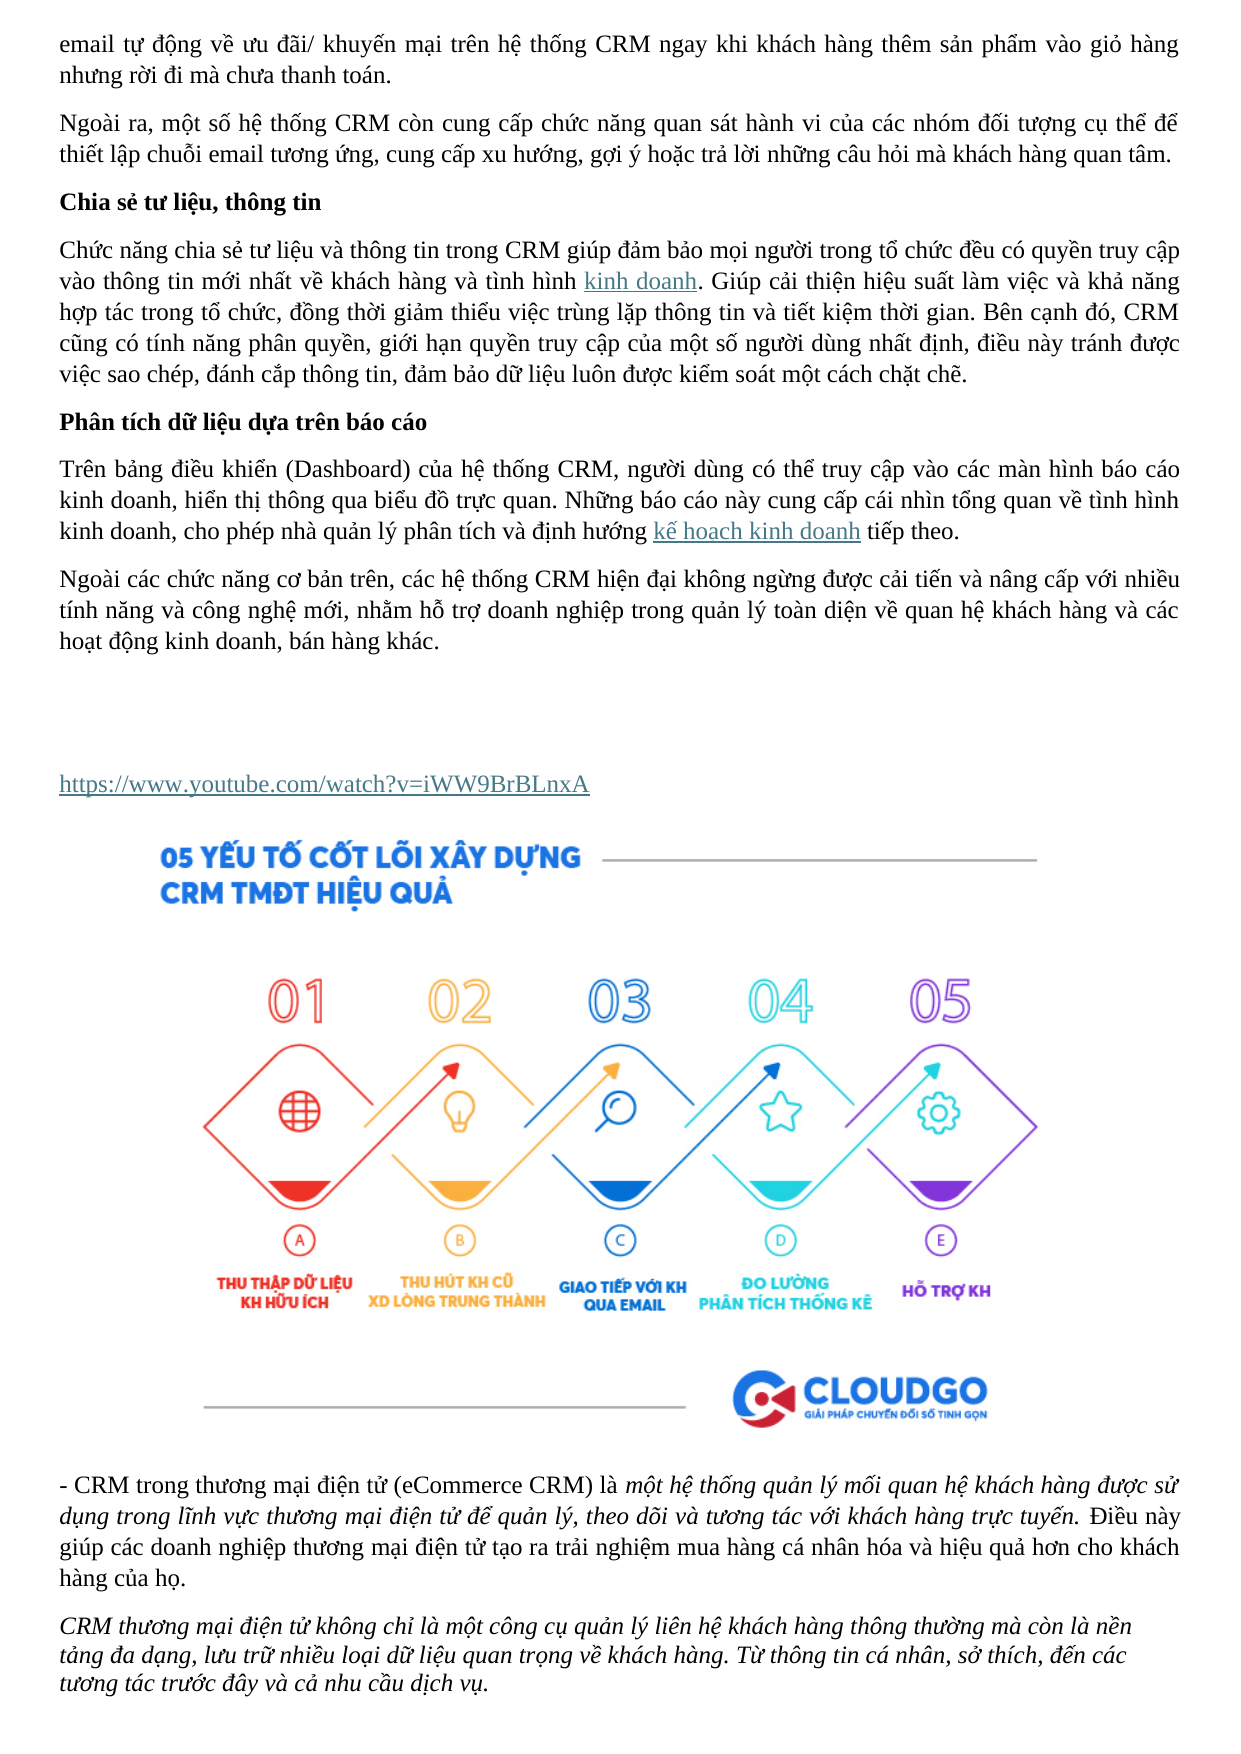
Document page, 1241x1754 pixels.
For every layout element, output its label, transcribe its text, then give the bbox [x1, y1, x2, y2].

text Ngoài ra, một số hệ thống CRM còn cung cấp chức năng quan sát hành vi của các nhóm đối tượng cụ thể để thiết lập chuỗi email tương ứng, cung cấp xu hướng, gợi ý hoặc trả lời những câu hỏi mà khách hàng quan tâm. [59, 108, 1181, 168]
text https://www.youtube.com/watch?v=iWW9BrBLnxA [59, 769, 1181, 798]
text - CRM trong thương mại điện tử (eCommerce CRM) là một hệ thống quản lý mối quan hệ khách hàng được sử dụng trong lĩnh vực thương mại điện tử để quản lý, theo dõi và tương tác với khách hàng trực tuyến. Điều này giúp các doanh nghiệp thương mại điện tử tạo ra trải nghiệm mua hàng cá nhân hóa và hiệu quả hơn cho khách hàng của họ. [59, 1470, 1181, 1592]
text Phân tích dữ liệu dựa trên báo cáo [59, 407, 1181, 435]
text Ngoài các chức năng cơ bản trên, các hệ thống CRM hiện đại không ngừng được cải tiến và nâng cấp với nhiều tính năng và công nghệ mới, nhằm hỗ trợ doanh nghiệp trong quản lý toàn diện về quan hệ khách hàng và các hoạt động kinh doanh, bán hàng khác. [59, 564, 1181, 655]
text CRM thương mại điện tử không chỉ là một công cụ quản lý liên hệ khách hàng thông thường mà còn là nền tảng đa dạng, lưu trữ nhiều loại dữ liệu quan trọng về khách hàng. Từ thông tin cá nhân, sở thích, đến các tương tác trước đây và cả nhu cầu dịch vụ. [59, 1611, 1181, 1697]
text Chia sẻ tư liệu, thông tin [59, 187, 1181, 216]
text Chức năng chia sẻ tư liệu và thông tin trong CRM giúp đảm bảo mọi người trong tổ chức đều có quyền truy cập vào thông tin mới nhất về khách hàng và tình hình kinh doanh. Giúp cải thiện hiệu suất làm việc và khả năng hợp tác trong tổ chức, đồng thời giảm thiểu việc trùng lặp thông tin và tiết kiệm thời gian. Bên cạnh đó, CRM cũng có tính năng phân quyền, giới hạn quyền truy cập của một số người dùng nhất định, điều này tránh được việc sao chép, đánh cắp thông tin, đảm bảo dữ liệu luôn được kiểm soát một cách chặt chẽ. [59, 235, 1181, 388]
picture [144, 817, 1097, 1452]
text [59, 29, 1181, 89]
text Trên bảng điều khiển (Dashboard) của hệ thống CRM, người dùng có thể truy cập vào các màn hình báo cáo kinh doanh, hiển thị thông qua biểu đồ trực quan. Những báo cáo này cung cấp cái nhìn tổng quan về tình hình kinh doanh, cho phép nhà quản lý phân tích và định hướng kế hoạch kinh doanh tiếp theo. [59, 454, 1181, 545]
